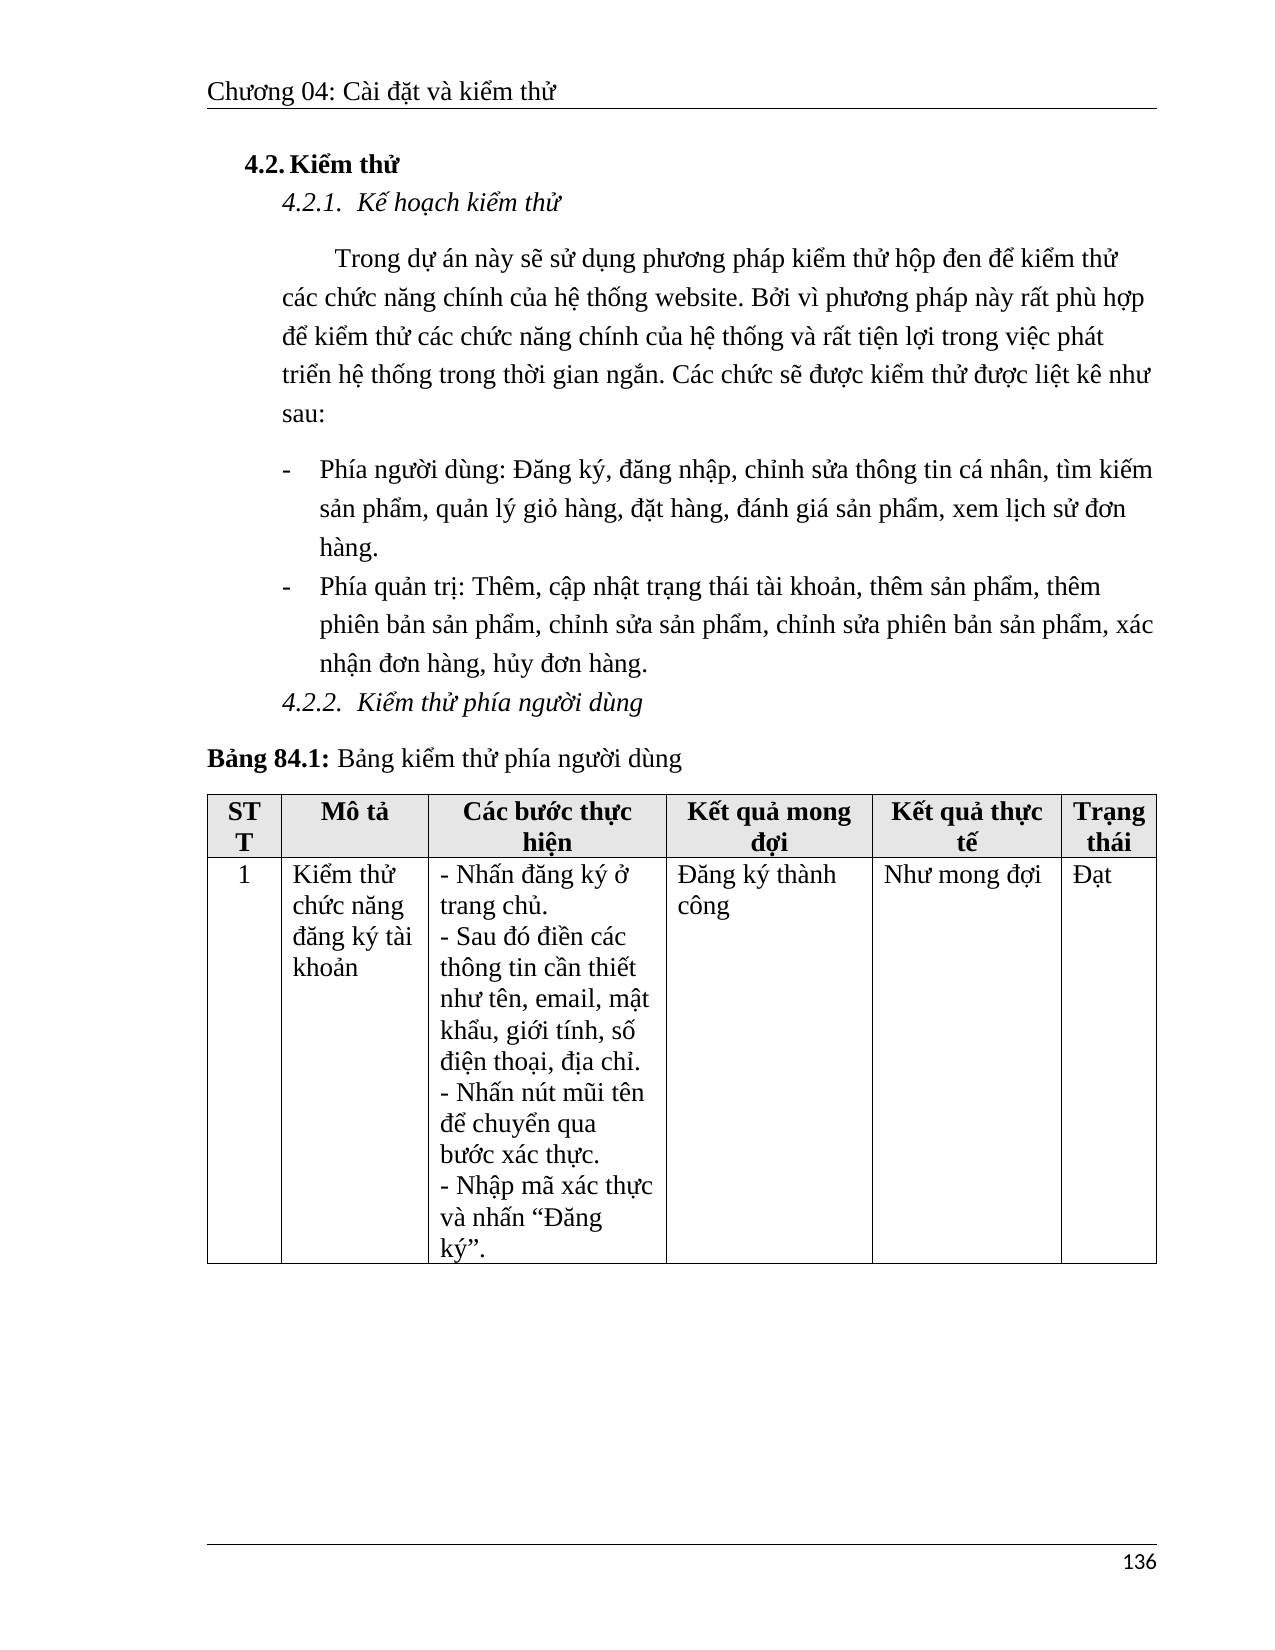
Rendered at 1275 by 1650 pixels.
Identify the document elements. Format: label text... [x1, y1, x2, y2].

list Phía người dùng: Đăng ký, đăng nhập, chỉnh sửa thông tin cá nhân, tìm kiếm sản phẩm, quản lý giỏ hàng, đặt hàng, đánh giá sản phẩm, xem lịch sử đơn hàng. [282, 453, 1157, 562]
list Kiểm thử [244, 148, 1157, 179]
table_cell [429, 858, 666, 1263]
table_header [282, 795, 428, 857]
text Bảng 84.1: Bảng kiểm thử phía người dùng [207, 742, 1157, 773]
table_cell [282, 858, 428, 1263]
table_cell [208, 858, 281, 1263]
list Kế hoạch kiểm thử [282, 187, 1157, 218]
text Trong dự án này sẽ sử dụng phương pháp kiểm thử hộp đen để kiểm thử các chức năng chính của hệ thống website. Bởi vì phương pháp này rất phù hợp để kiểm thử các chức năng chính của hệ thống và rất tiện lợi trong việc phát triển hệ thống trong thời gian ngắn. Các chức sẽ được kiểm thử được liệt kê như sau: [282, 242, 1157, 429]
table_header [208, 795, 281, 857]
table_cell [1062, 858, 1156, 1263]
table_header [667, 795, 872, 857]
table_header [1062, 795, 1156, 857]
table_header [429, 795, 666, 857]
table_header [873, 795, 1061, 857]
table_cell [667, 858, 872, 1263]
list Phía quản trị: Thêm, cập nhật trạng thái tài khoản, thêm sản phẩm, thêm phiên bản sản phẩm, chỉnh sửa sản phẩm, chỉnh sửa phiên bản sản phẩm, xác nhận đơn hàng, hủy đơn hàng. [282, 569, 1157, 678]
list Kiểm thử phía người dùng [282, 686, 1157, 717]
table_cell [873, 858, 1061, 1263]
